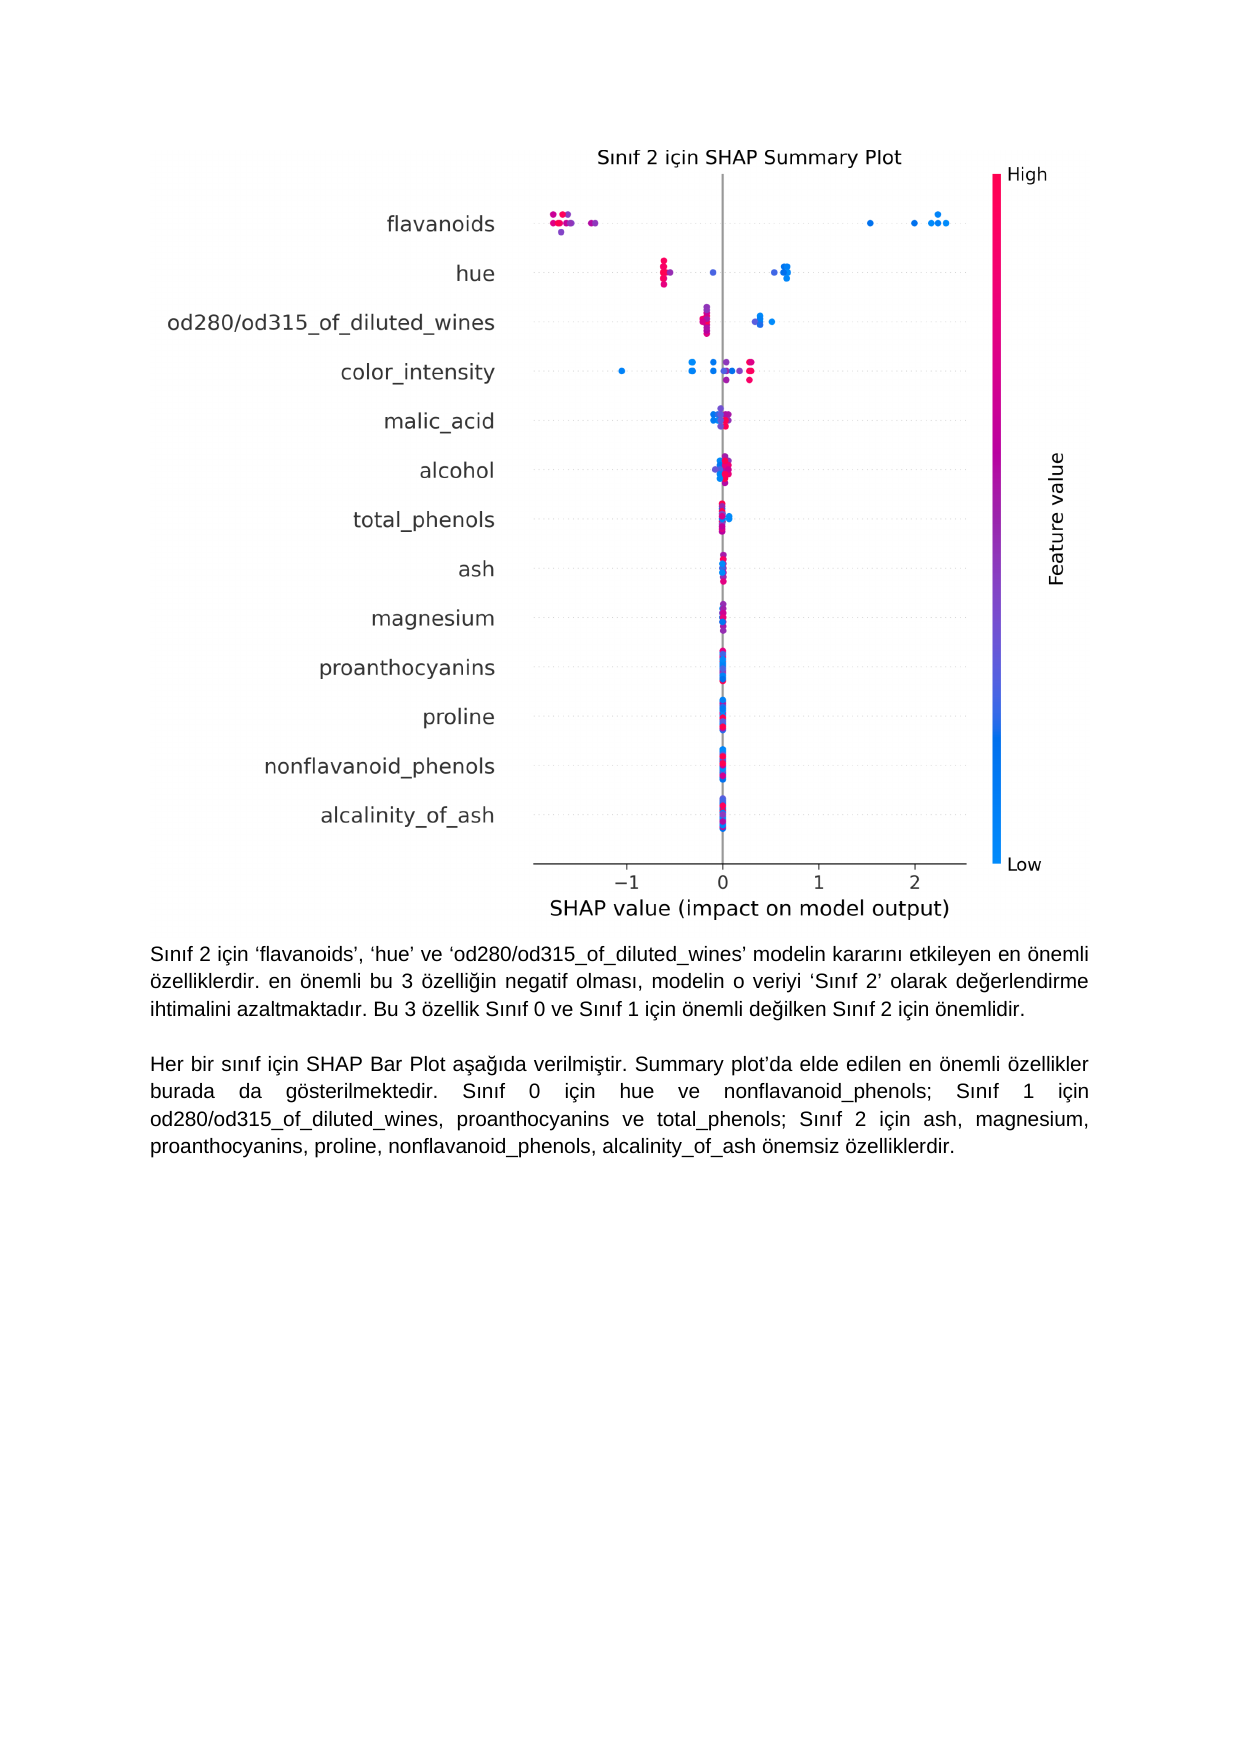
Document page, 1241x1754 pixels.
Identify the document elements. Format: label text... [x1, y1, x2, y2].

text Sınıf 2 için ‘flavanoids’, ‘hue’ ve ‘od280/od315_of_diluted_wines’ modelin kararını etkileyen en önemli özelliklerdir. en önemli bu 3 özelliğin negatif olması, modelin o veriyi ‘Sınıf 2’ olarak değerlendirme ihtimalini azaltmaktadır. Bu 3 özellik Sınıf 0 ve Sınıf 1 için önemli değilken Sınıf 2 için önemlidir. [150, 941, 1090, 1020]
text Her bir sınıf için SHAP Bar Plot aşağıda verilmiştir. Summary plot’da elde edilen en önemli özellikler burada da gösterilmektedir. Sınıf 0 için hue ve nonflavanoid_phenols; Sınıf 1 için od280/od315_of_diluted_wines, proanthocyanins ve total_phenols; Sınıf 2 için ash, magnesium, proanthocyanins, proline, nonflavanoid_phenols, alcalinity_of_ash önemsiz özelliklerdir. [150, 1051, 1090, 1158]
picture [150, 150, 1091, 938]
